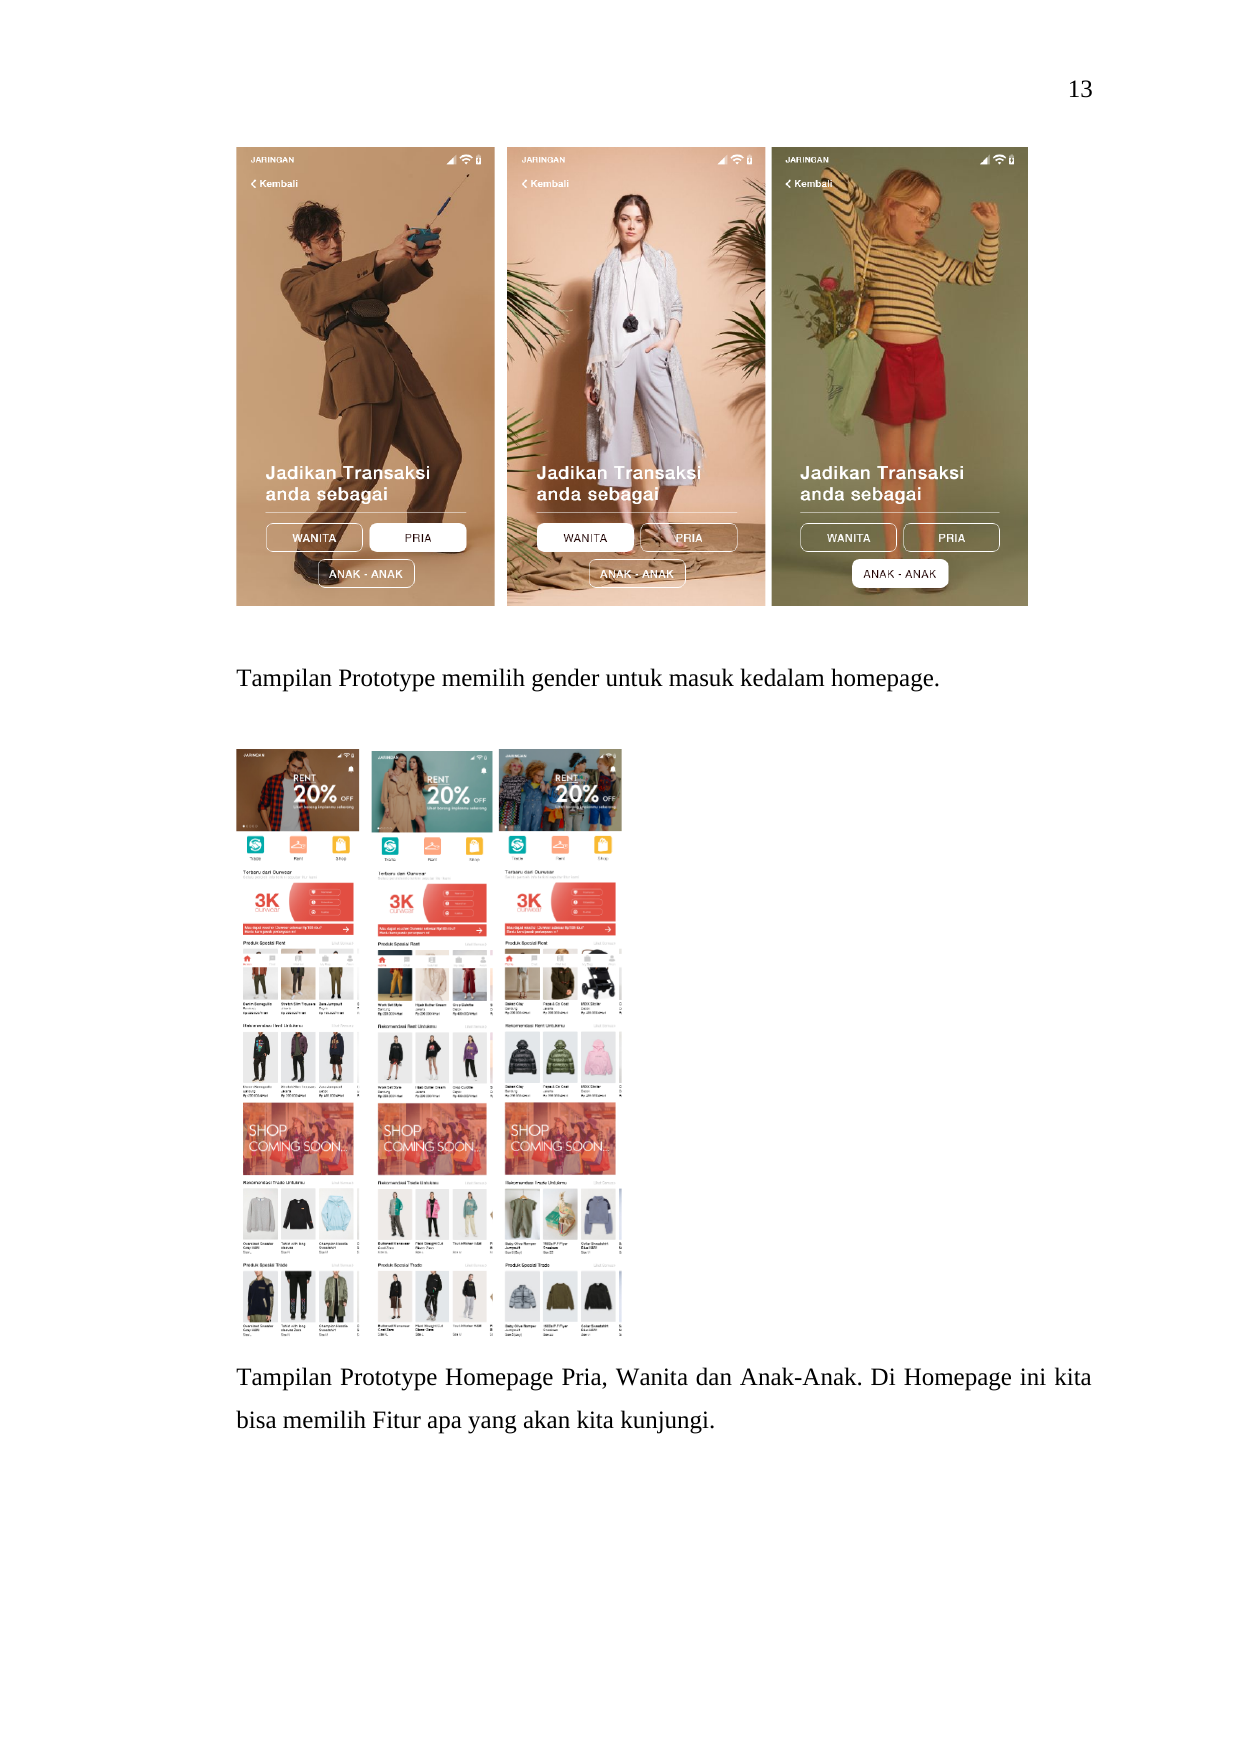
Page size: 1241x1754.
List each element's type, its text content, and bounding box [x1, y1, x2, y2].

picture [498, 749, 622, 1348]
picture [236, 749, 360, 1348]
text Tampilan Prototype Homepage Pria, Wanita dan Anak-Anak. Di Homepage ini kita bisa memilih Fitur apa yang akan kita kunjungi. [236, 1362, 1092, 1434]
picture [236, 147, 495, 606]
picture [507, 147, 766, 606]
picture [371, 751, 493, 1348]
text Tampilan Prototype memilih gender untuk masuk kedalam homepage. [236, 663, 1092, 692]
picture [771, 147, 1028, 606]
